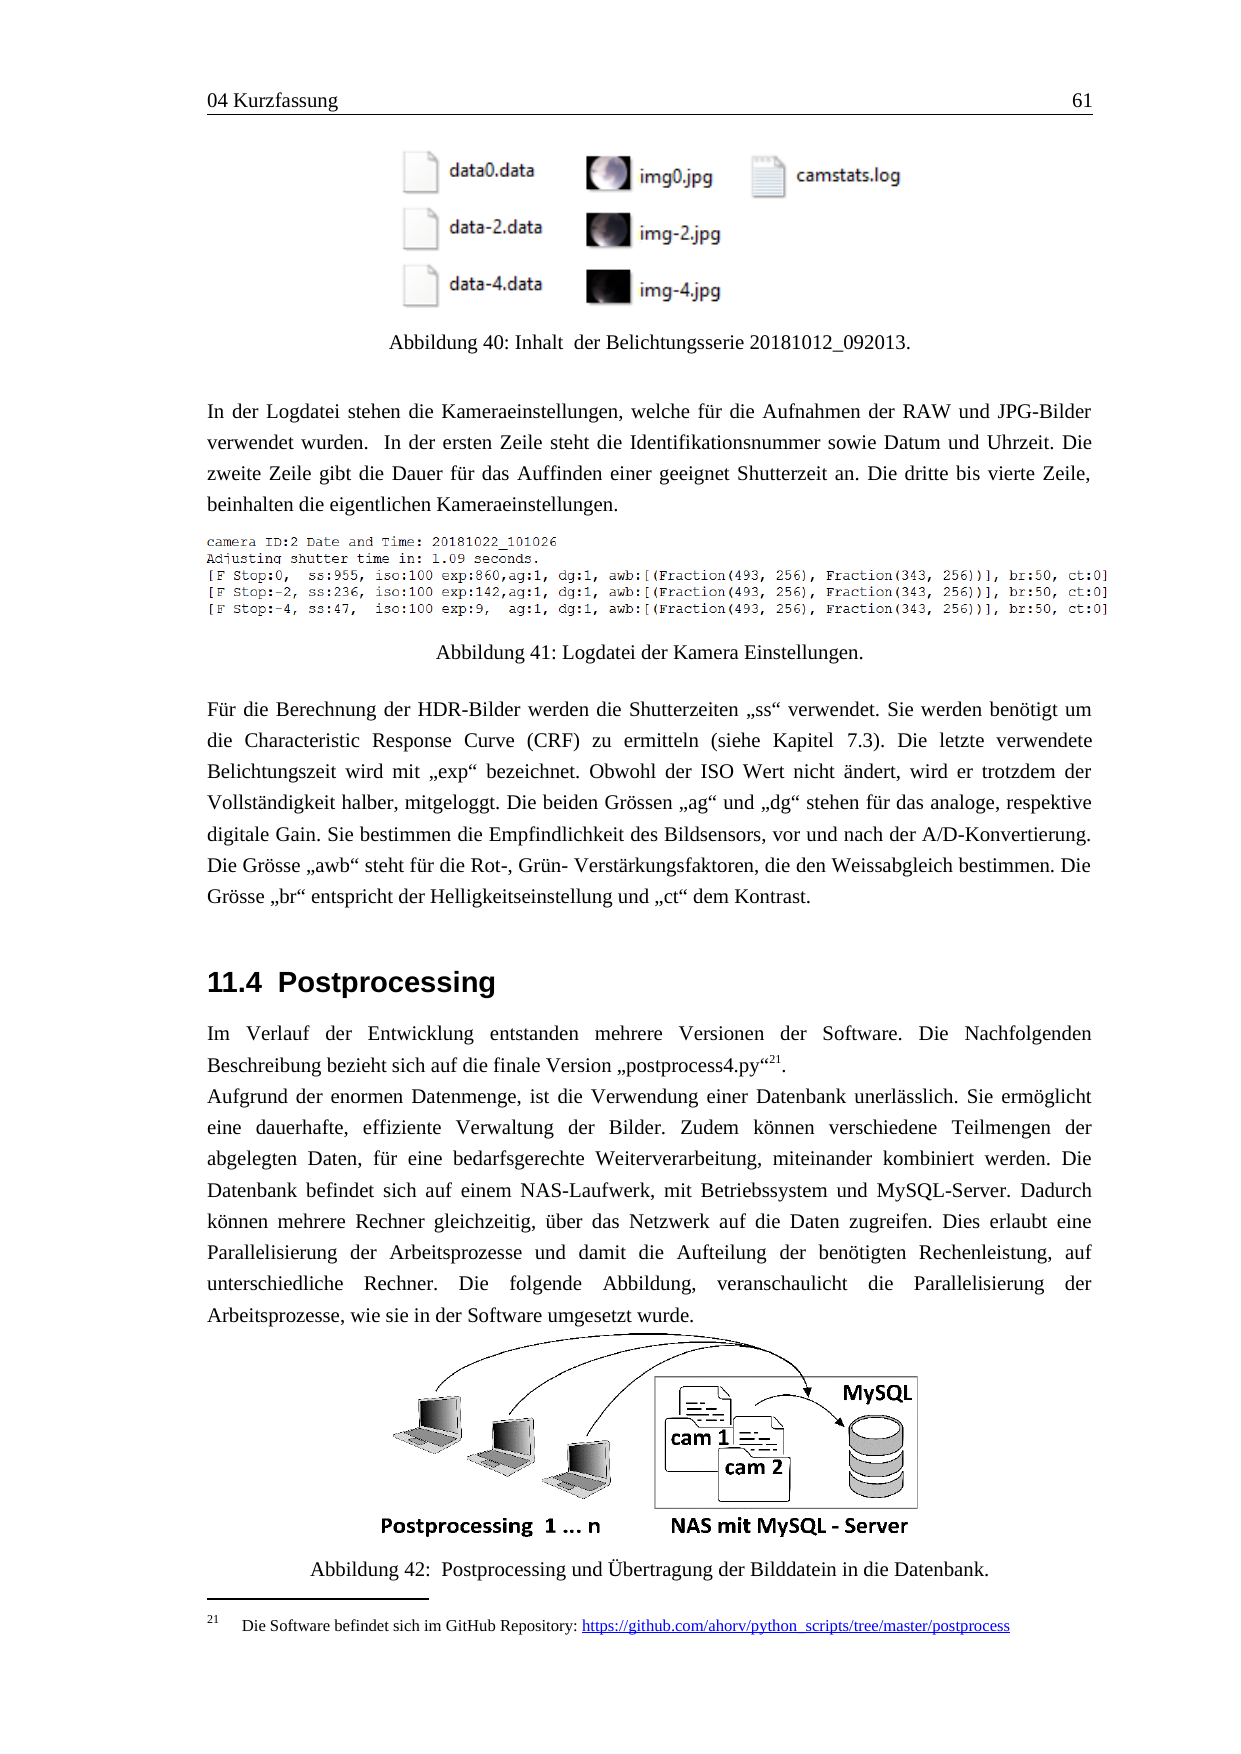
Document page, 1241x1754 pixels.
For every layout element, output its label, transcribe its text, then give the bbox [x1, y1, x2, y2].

text In der Logdatei stehen die Kameraeinstellungen, welche für die Aufnahmen der RAW und JPG-Bilder verwendet wurden. In der ersten Zeile steht die Identifikationsnummer sowie Datum und Uhrzeit. Die zweite Zeile gibt die Dauer für das Auffinden einer geeignet Shutterzeit an. Die dritte bis vierte Zeile, beinhalten die eigentlichen Kameraeinstellungen. [207, 399, 1093, 516]
text Für die Berechnung der HDR-Bilder werden die Shutterzeiten „ss“ verwendet. Sie werden benötigt um die Characteristic Response Curve (CRF) zu ermitteln (siehe Kapitel 7.3). Die letzte verwendete Belichtungszeit wird mit „exp“ bezeichnet. Obwohl der ISO Wert nicht ändert, wird er trotzdem der Vollständigkeit halber, mitgeloggt. Die beiden Grössen „ag“ und „dg“ stehen für das analoge, respektive digitale Gain. Sie bestimmen die Empfindlichkeit des Bildsensors, vor und nach der A/D-Konvertierung. Die Grösse „awb“ steht für die Rot-, Grün- Verstärkungsfaktoren, die den Weissabgleich bestimmen. Die Grösse „br“ entspricht der Helligkeitseinstellung und „ct“ dem Kontrast. [207, 696, 1093, 908]
picture [396, 147, 904, 311]
picture [206, 536, 1110, 621]
subtitle Postprocessing [207, 965, 1093, 999]
text Im Verlauf der Entwicklung entstanden mehrere Versionen der Software. Die Nachfolgenden Beschreibung bezieht sich auf die finale Version „postprocess4.py“. [207, 1021, 1093, 1077]
picture [382, 1333, 918, 1537]
text Abbildung 41: Logdatei der Kamera Einstellungen. [207, 640, 1093, 664]
text Abbildung 42: Postprocessing und Übertragung der Bilddatein in die Datenbank. [207, 1557, 1093, 1581]
text Abbildung 40: Inhalt der Belichtungsserie 20181012_092013. [207, 330, 1093, 354]
text Aufgrund der enormen Datenmenge, ist die Verwendung einer Datenbank unerlässlich. Sie ermöglicht eine dauerhafte, effiziente Verwaltung der Bilder. Zudem können verschiedene Teilmengen der abgelegten Daten, für eine bedarfsgerechte Weiterverarbeitung, miteinander kombiniert werden. Die Datenbank befindet sich auf einem NAS-Laufwerk, mit Betriebssystem und MySQL-Server. Dadurch können mehrere Rechner gleichzeitig, über das Netzwerk auf die Daten zugreifen. Dies erlaubt eine Parallelisierung der Arbeitsprozesse und damit die Aufteilung der benötigten Rechenleistung, auf unterschiedliche Rechner. Die folgende Abbildung, veranschaulicht die Parallelisierung der Arbeitsprozesse, wie sie in der Software umgesetzt wurde. [207, 1084, 1093, 1327]
